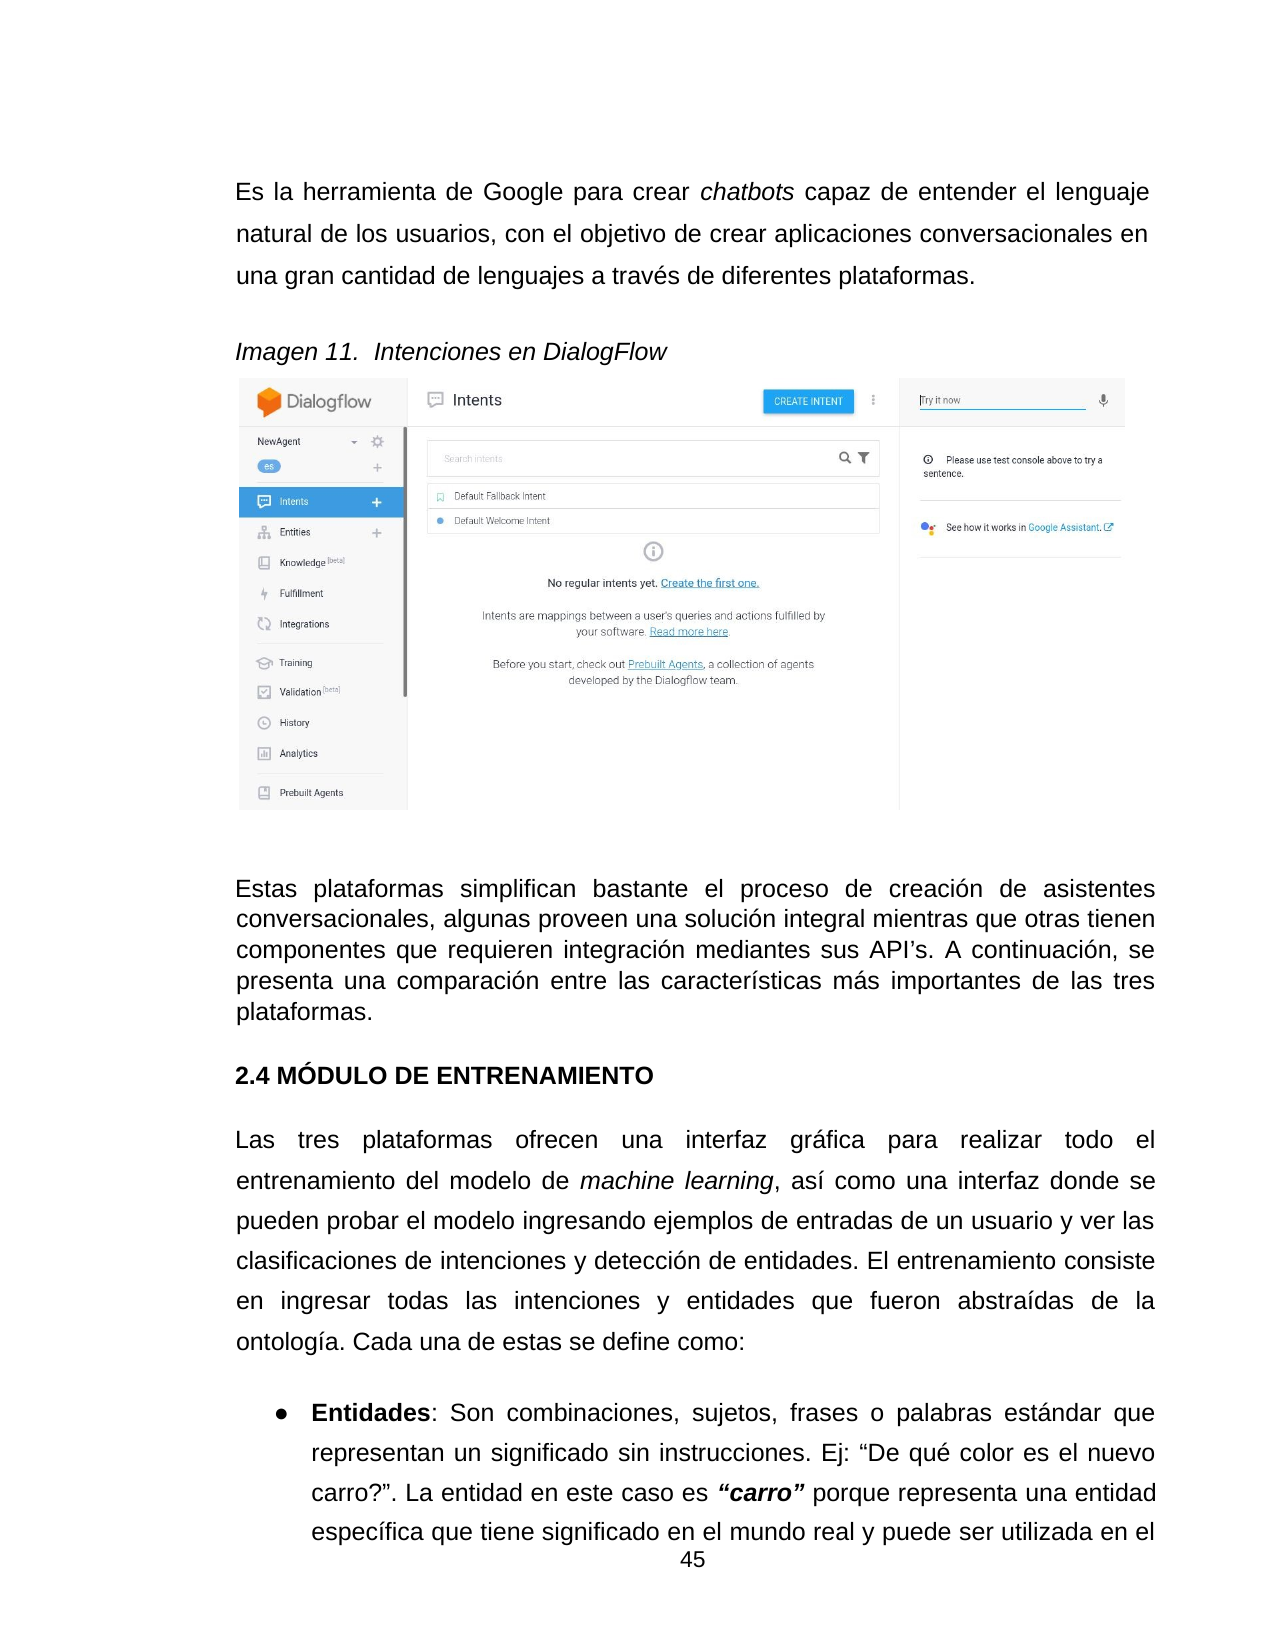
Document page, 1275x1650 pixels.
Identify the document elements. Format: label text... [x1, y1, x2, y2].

text Es la herramienta de Google para crear chatbots​ ​capaz de entender el lenguaje natural de los usuarios, con el objetivo de crear aplicaciones conversacionales en una gran cantidad de lenguajes a través de diferentes plataformas. [235, 177, 1150, 289]
subtitle 2.4 MÓDULO DE ENTRENAMIENTO [235, 1061, 1150, 1090]
text Las tres​ plataformas ofrecen una interfaz gráfica para realizar todo el entrenamiento del modelo de machine​ learning​, así como una interfaz donde se pueden probar el modelo ingresando ejemplos de entradas de un usuario y ver las clasificaciones de intenciones y detección de entidades. El entrenamiento consiste en ingresar todas las intenciones y entidades que fueron abstraídas de la ontología. Cada una de estas se define como: [235, 1126, 1157, 1355]
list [274, 1398, 1157, 1546]
text Estas plataformas simplifican bastante el proceso de creación de asistentes conversacionales, algunas proveen una solución integral mientras que otras tienen componentes que requieren integración mediantes sus API’s. A continuación, se presenta una comparación entre las características más importantes de las tres plataformas. [235, 874, 1157, 1025]
text Imagen 11. Intenciones en DialogFlow [235, 337, 1152, 366]
picture [239, 378, 1125, 810]
